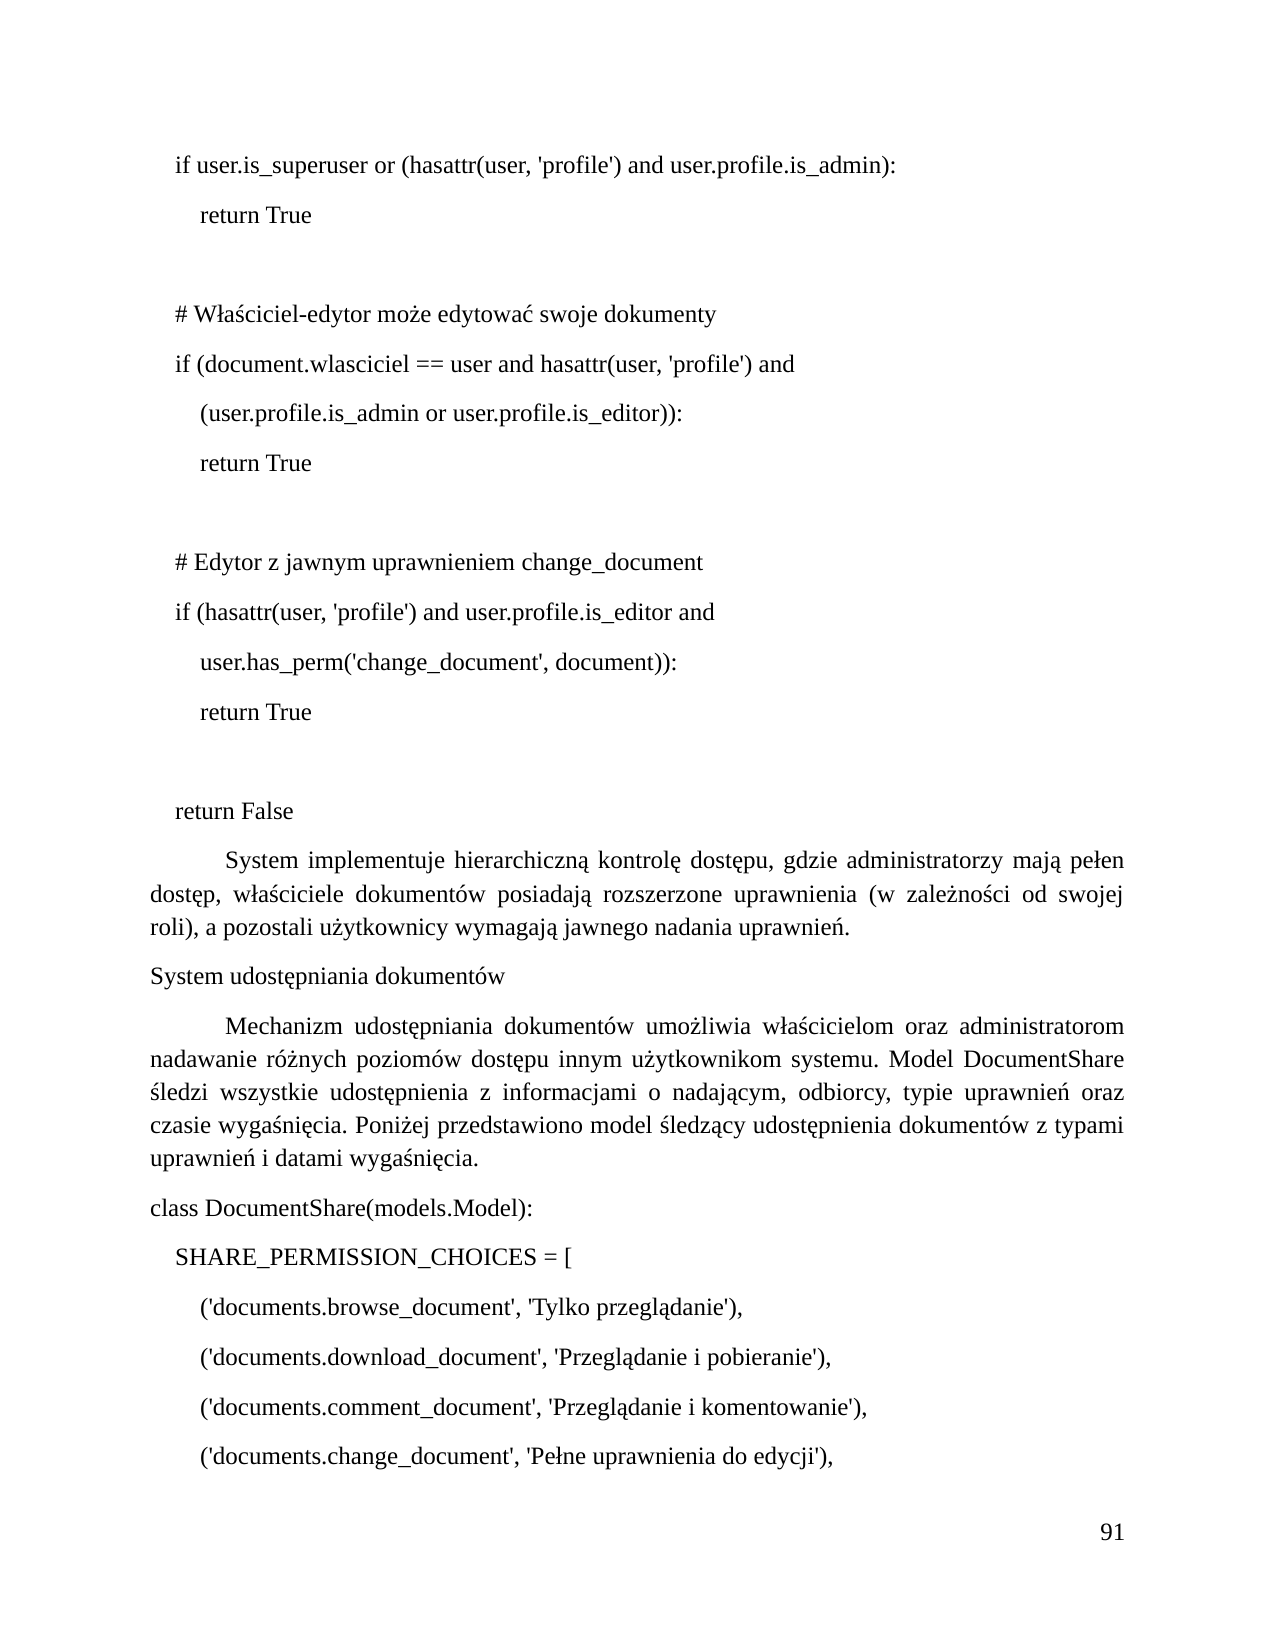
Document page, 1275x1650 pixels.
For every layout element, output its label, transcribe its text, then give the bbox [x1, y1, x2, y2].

text user.has_perm('change_document', document)): [150, 647, 1125, 676]
text return True [150, 697, 1125, 725]
text return True [150, 448, 1125, 477]
text System udostępniania dokumentów [150, 961, 1125, 990]
text SHARE_PERMISSION_CHOICES = [ [150, 1242, 1125, 1271]
text ('documents.comment_document', 'Przeglądanie i komentowanie'), [150, 1392, 1125, 1420]
text if (hasattr(user, 'profile') and user.profile.is_editor and [150, 597, 1125, 626]
text # Edytor z jawnym uprawnieniem change_document [150, 547, 1125, 576]
text ('documents.browse_document', 'Tylko przeglądanie'), [150, 1292, 1125, 1321]
text # Właściciel-edytor może edytować swoje dokumenty [150, 299, 1125, 328]
text return False [150, 796, 1125, 825]
text if user.is_superuser or (hasattr(user, 'profile') and user.profile.is_admin): [150, 150, 1125, 179]
text System implementuje hierarchiczną kontrolę dostępu, gdzie administratorzy mają pełen dostęp, właściciele dokumentów posiadają rozszerzone uprawnienia (w zależności od swojej roli), a pozostali użytkownicy wymagają jawnego nadania uprawnień. [150, 846, 1125, 940]
text if (document.wlasciciel == user and hasattr(user, 'profile') and [150, 349, 1125, 377]
text return True [150, 200, 1125, 228]
text (user.profile.is_admin or user.profile.is_editor)): [150, 398, 1125, 427]
text class DocumentShare(models.Model): [150, 1193, 1125, 1222]
text ('documents.change_document', 'Pełne uprawnienia do edycji'), [150, 1441, 1125, 1470]
text ('documents.download_document', 'Przeglądanie i pobieranie'), [150, 1342, 1125, 1371]
text Mechanizm udostępniania dokumentów umożliwia właścicielom oraz administratorom nadawanie różnych poziomów dostępu innym użytkownikom systemu. Model DocumentShare śledzi wszystkie udostępnienia z informacjami o nadającym, odbiorcy, typie uprawnień oraz czasie wygaśnięcia. Poniżej przedstawiono model śledzący udostępnienia dokumentów z typami uprawnień i datami wygaśnięcia. [150, 1011, 1125, 1172]
